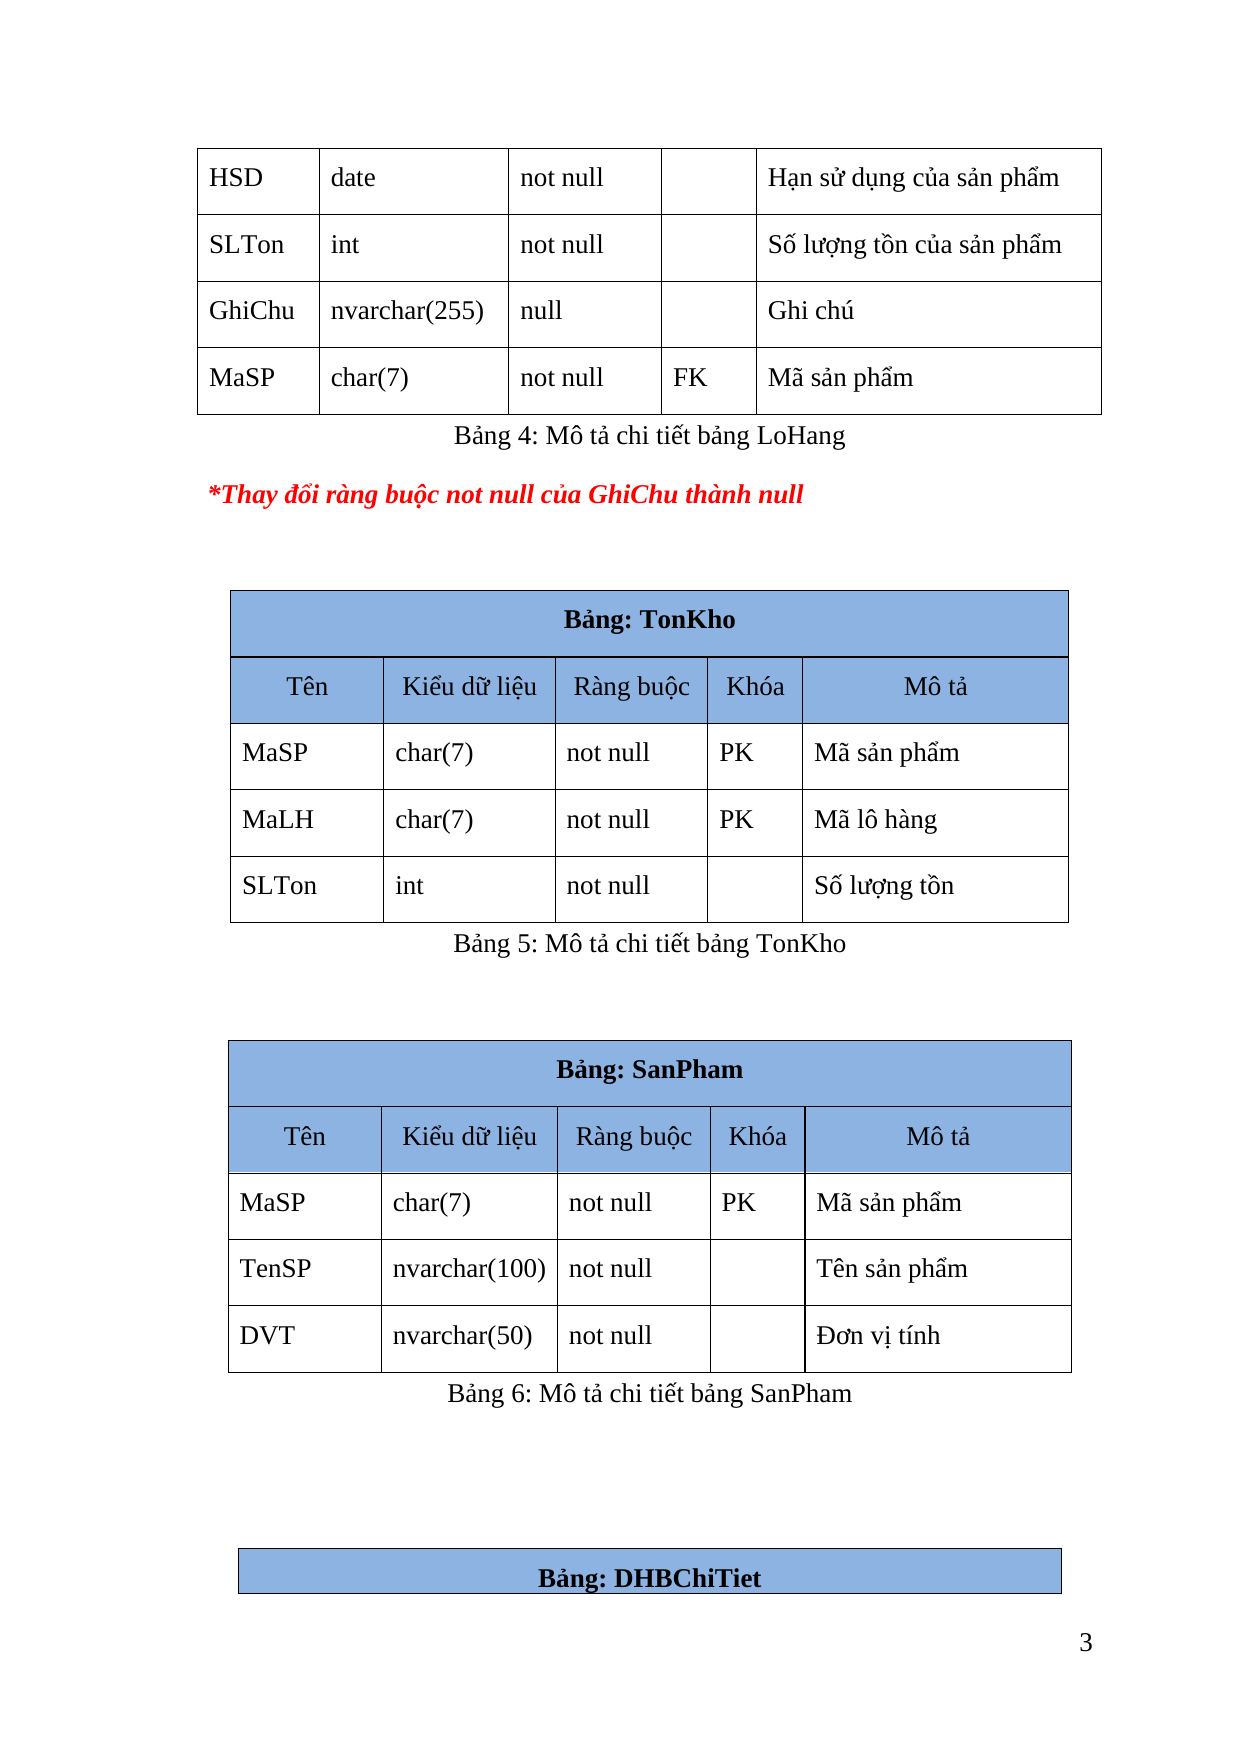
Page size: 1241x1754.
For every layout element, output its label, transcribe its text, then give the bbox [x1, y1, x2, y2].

table_cell Tên [229, 1107, 381, 1172]
table_cell Số lượng tồn [803, 857, 1068, 922]
table_cell char(7) [320, 348, 508, 413]
table_cell Mã sản phẩm [806, 1174, 1071, 1239]
text *Thay đổi ràng buộc not null của GhiChu thành null [207, 478, 1092, 509]
table_cell GhiChu [198, 282, 319, 347]
table_cell FK [662, 348, 756, 413]
table_cell HSD [198, 149, 319, 214]
table_cell [662, 215, 756, 281]
table_cell not null [509, 348, 661, 413]
table_cell [662, 282, 756, 347]
table_cell not null [558, 1306, 710, 1372]
table_cell [711, 1240, 804, 1305]
table_cell MaLH [231, 790, 383, 856]
table_cell SLTon [198, 215, 319, 281]
table_cell Ràng buộc [558, 1107, 710, 1172]
table_cell SLTon [231, 857, 383, 922]
table_cell Kiểu dữ liệu [382, 1107, 557, 1172]
table_cell not null [558, 1240, 710, 1305]
table_cell PK [708, 724, 802, 789]
table_cell [662, 149, 756, 214]
table_cell Kiểu dữ liệu [384, 658, 555, 723]
table_cell DVT [229, 1306, 381, 1372]
table_cell not null [558, 1174, 710, 1239]
table_header Bảng: SanPham [229, 1041, 1071, 1106]
table_cell nvarchar(100) [382, 1240, 557, 1305]
table_cell int [384, 857, 555, 922]
table_cell char(7) [384, 724, 555, 789]
table_cell Tên [231, 658, 383, 723]
table_cell not null [556, 724, 707, 789]
table_cell Mã sản phẩm [757, 348, 1101, 413]
table_cell not null [556, 857, 707, 922]
table_cell Mã lô hàng [803, 790, 1068, 856]
table_cell nvarchar(255) [320, 282, 508, 347]
table_cell Ghi chú [757, 282, 1101, 347]
table_cell nvarchar(50) [382, 1306, 557, 1372]
table_cell null [509, 282, 661, 347]
table_cell MaSP [198, 348, 319, 413]
text Bảng 4: Mô tả chi tiết bảng LoHang [207, 419, 1092, 450]
table_cell TenSP [229, 1240, 381, 1305]
table_cell int [320, 215, 508, 281]
table_cell Khóa [708, 658, 802, 723]
table_cell Số lượng tồn của sản phẩm [757, 215, 1101, 281]
table_cell Hạn sử dụng của sản phẩm [757, 149, 1101, 214]
table_cell not null [556, 790, 707, 856]
table_cell Mô tả [803, 658, 1068, 723]
table_cell [711, 1306, 804, 1372]
table_cell MaSP [231, 724, 383, 789]
table_cell Mô tả [806, 1107, 1071, 1172]
table_cell MaSP [229, 1174, 381, 1239]
table_cell PK [711, 1174, 804, 1239]
text Bảng 6: Mô tả chi tiết bảng SanPham [207, 1377, 1092, 1408]
table_header Bảng: DHBChiTiet [239, 1549, 1061, 1593]
table_cell date [320, 149, 508, 214]
table_cell Tên sản phẩm [806, 1240, 1071, 1305]
table_cell Đơn vị tính [806, 1306, 1071, 1372]
table_cell [708, 857, 802, 922]
table_header Bảng: TonKho [231, 591, 1068, 656]
table_cell Ràng buộc [556, 658, 707, 723]
table_cell Mã sản phẩm [803, 724, 1068, 789]
text Bảng 5: Mô tả chi tiết bảng TonKho [207, 927, 1092, 959]
table_cell char(7) [384, 790, 555, 856]
table_cell char(7) [382, 1174, 557, 1239]
table_cell Khóa [711, 1107, 804, 1172]
table_cell not null [509, 149, 661, 214]
table_cell not null [509, 215, 661, 281]
table_cell PK [708, 790, 802, 856]
